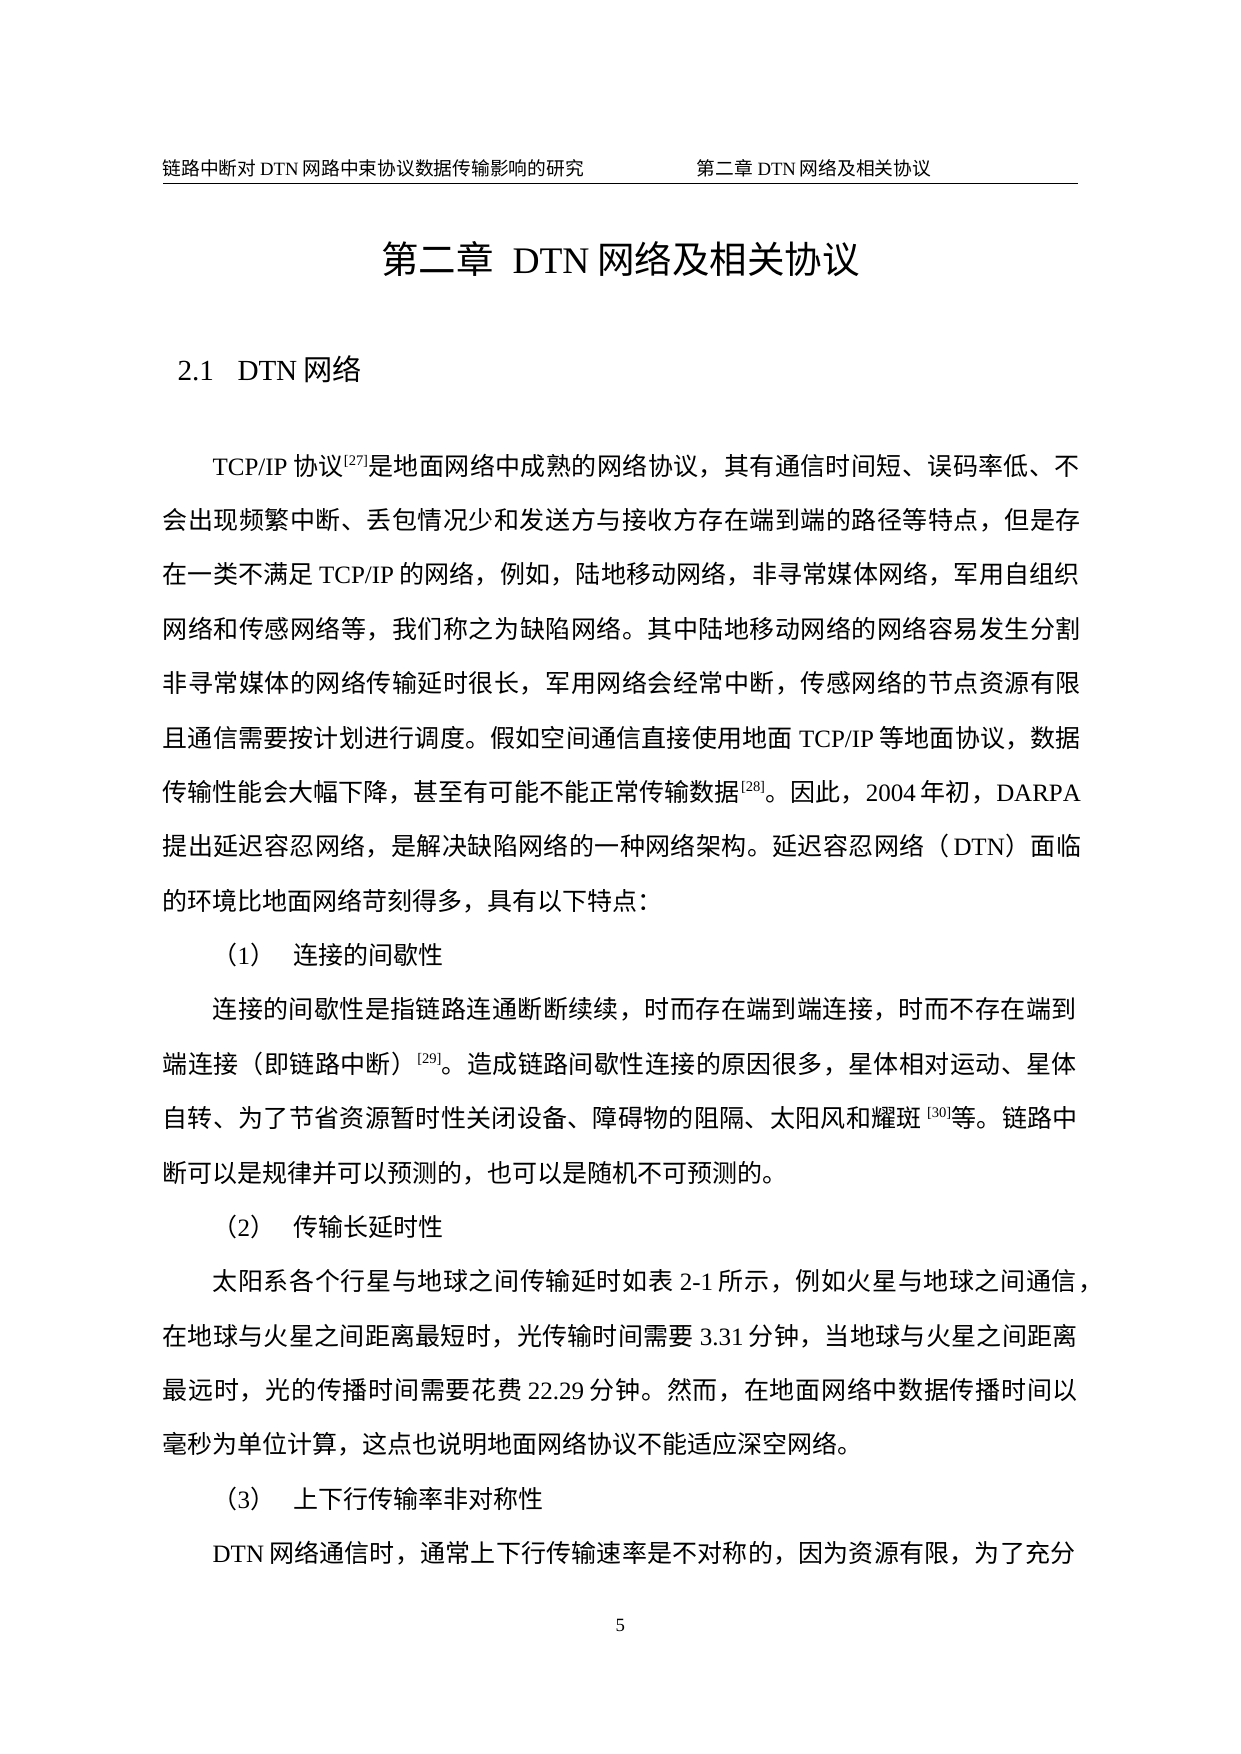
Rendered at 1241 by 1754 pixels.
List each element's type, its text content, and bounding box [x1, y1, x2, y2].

subtitle DTN网络及相关协议 [162, 230, 1078, 284]
text 太阳系各个行星与地球之间传输延时如表2-1所示，例如火星与地球之间通信，在地球与火星之间距离最短时，光传输时间需要3.31分钟，当地球与火星之间距离最远时，光的传播时间需要花费22.29分钟。然而，在地面网络中数据传播时间以毫秒为单位计算，这点也说明地面网络协议不能适应深空网络。 [162, 1262, 1078, 1461]
text TCP/IP协议[27]是地面网络中成熟的网络协议，其有通信时间短、误码率低、不会出现频繁中断、丢包情况少和发送方与接收方存在端到端的路径等特点，但是存在一类不满足TCP/IP的网络，例如，陆地移动网络，非寻常媒体网络，军用自组织网络和传感网络等，我们称之为缺陷网络。其中陆地移动网络的网络容易发生分割，非寻常媒体的网络传输延时很长，军用网络会经常中断，传感网络的节点资源有限且通信需要按计划进行调度。假如空间通信直接使用地面TCP/IP等地面协议，数据传输性能会大幅下降，甚至有可能不能正常传输数据[28]。因此，2004年初，DARPA提出延迟容忍网络，是解决缺陷网络的一种网络架构。延迟容忍网络（DTN）面临的环境比地面网络苛刻得多，具有以下特点： [162, 446, 1081, 917]
subtitle DTN网络 [177, 346, 1078, 388]
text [162, 1534, 1078, 1570]
list 传输长延时性 [212, 1207, 1078, 1244]
list 上下行传输率非对称性 [212, 1479, 1078, 1516]
text 连接的间歇性是指链路连通断断续续，时而存在端到端连接，时而不存在端到端连接（即链路中断）[29]。造成链路间歇性连接的原因很多，星体相对运动、星体自转、为了节省资源暂时性关闭设备、障碍物的阻隔、太阳风和耀斑 [30]等。链路中断可以是规律并可以预测的，也可以是随机不可预测的。 [162, 990, 1078, 1189]
list 连接的间歇性 [212, 936, 1078, 972]
